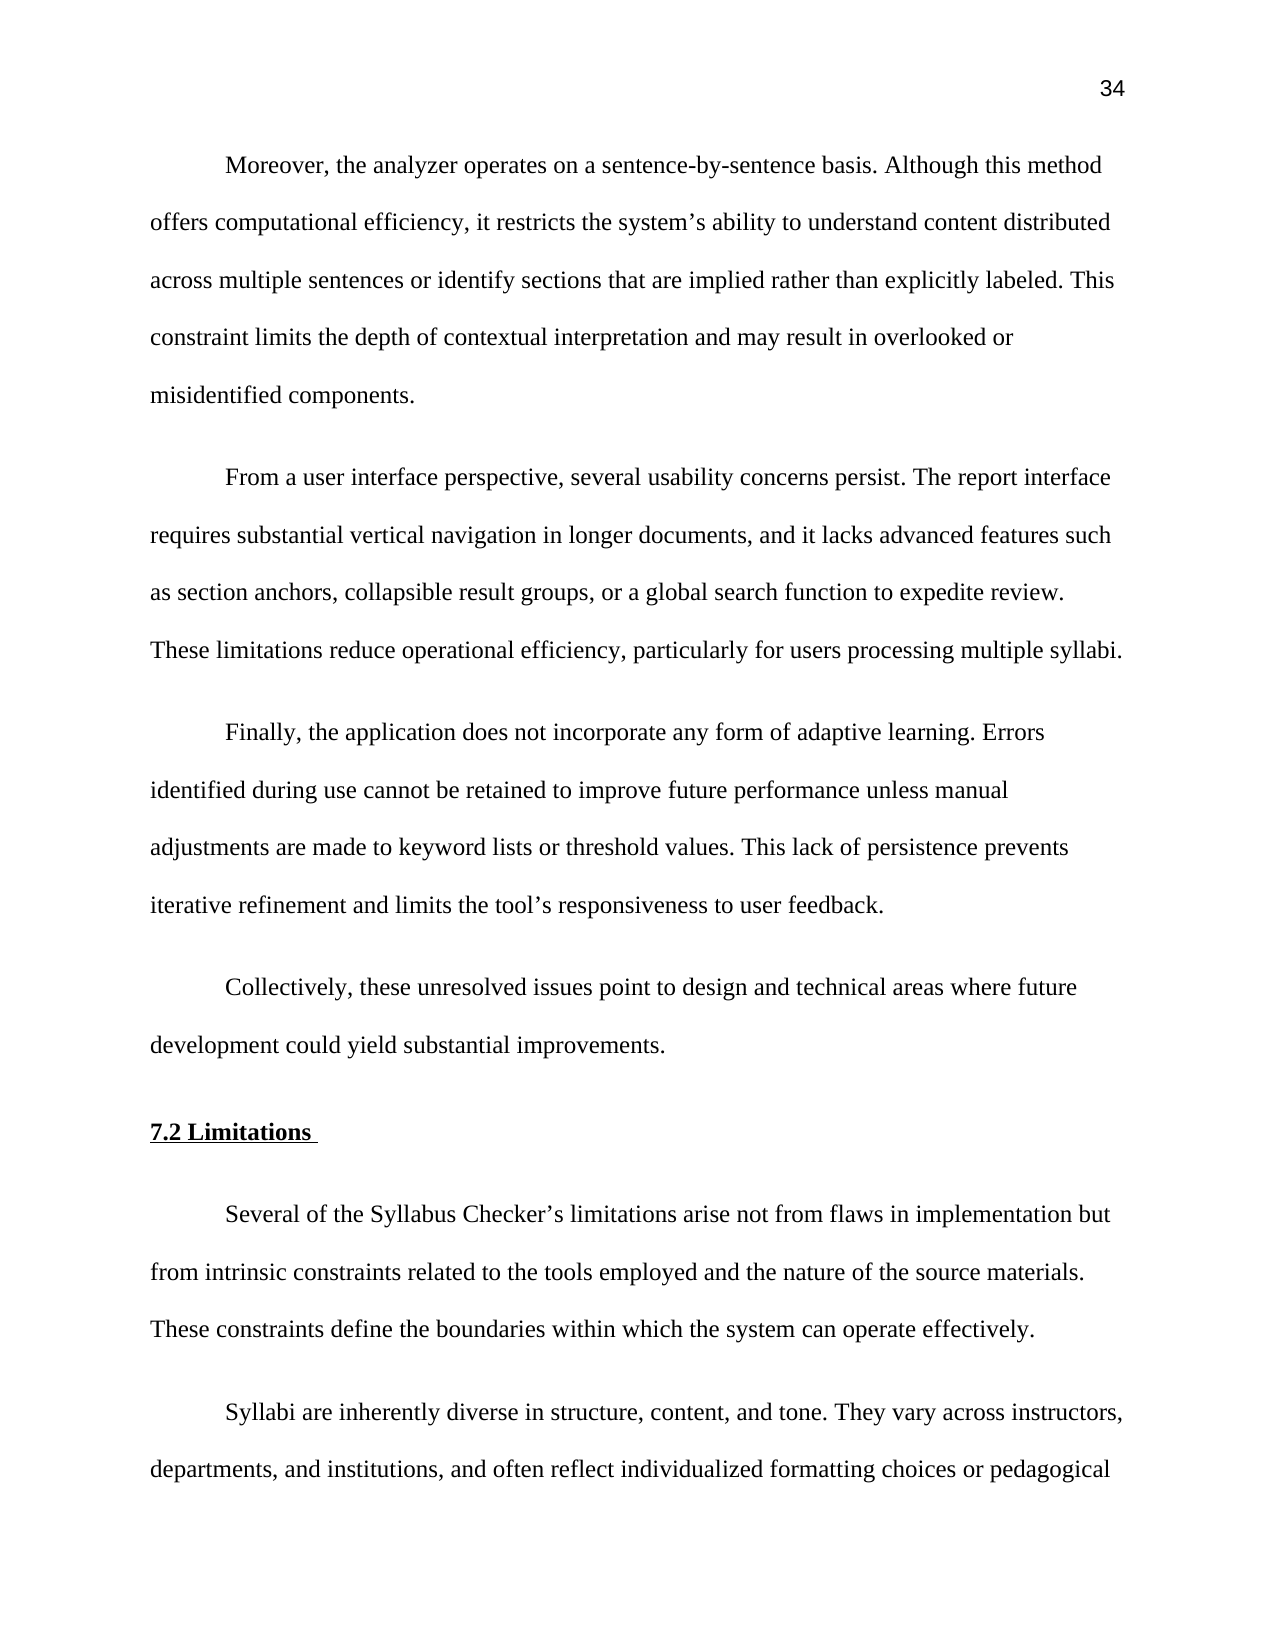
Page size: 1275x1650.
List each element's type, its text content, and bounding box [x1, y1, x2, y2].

text Moreover, the analyzer operates on a sentence-by-sentence basis. Although this method offers computational efficiency, it restricts the system’s ability to understand content distributed across multiple sentences or identify sections that are implied rather than explicitly labeled. This constraint limits the depth of contextual interpretation and may result in overlooked or misidentified components. [150, 150, 1125, 409]
text 7.2 Limitations [150, 1117, 1125, 1145]
text From a user interface perspective, several usability concerns persist. The report interface requires substantial vertical navigation in longer documents, and it lacks advanced features such as section anchors, collapsible result groups, or a global search function to expedite review. These limitations reduce operational efficiency, particularly for users processing multiple syllabi. [150, 462, 1125, 664]
text Several of the Syllabus Checker’s limitations arise not from flaws in implementation but from intrinsic constraints related to the tools employed and the nature of the source materials. These constraints define the boundaries within which the system can operate effectively. [150, 1199, 1125, 1343]
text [150, 1397, 1125, 1483]
text Collectively, these unresolved issues point to design and technical areas where future development could yield substantial improvements. [150, 972, 1125, 1059]
text Finally, the application does not incorporate any form of adaptive learning. Errors identified during use cannot be retained to improve future performance unless manual adjustments are made to keyword lists or threshold values. This lack of persistence prevents iterative refinement and limits the tool’s responsiveness to user feedback. [150, 717, 1125, 919]
